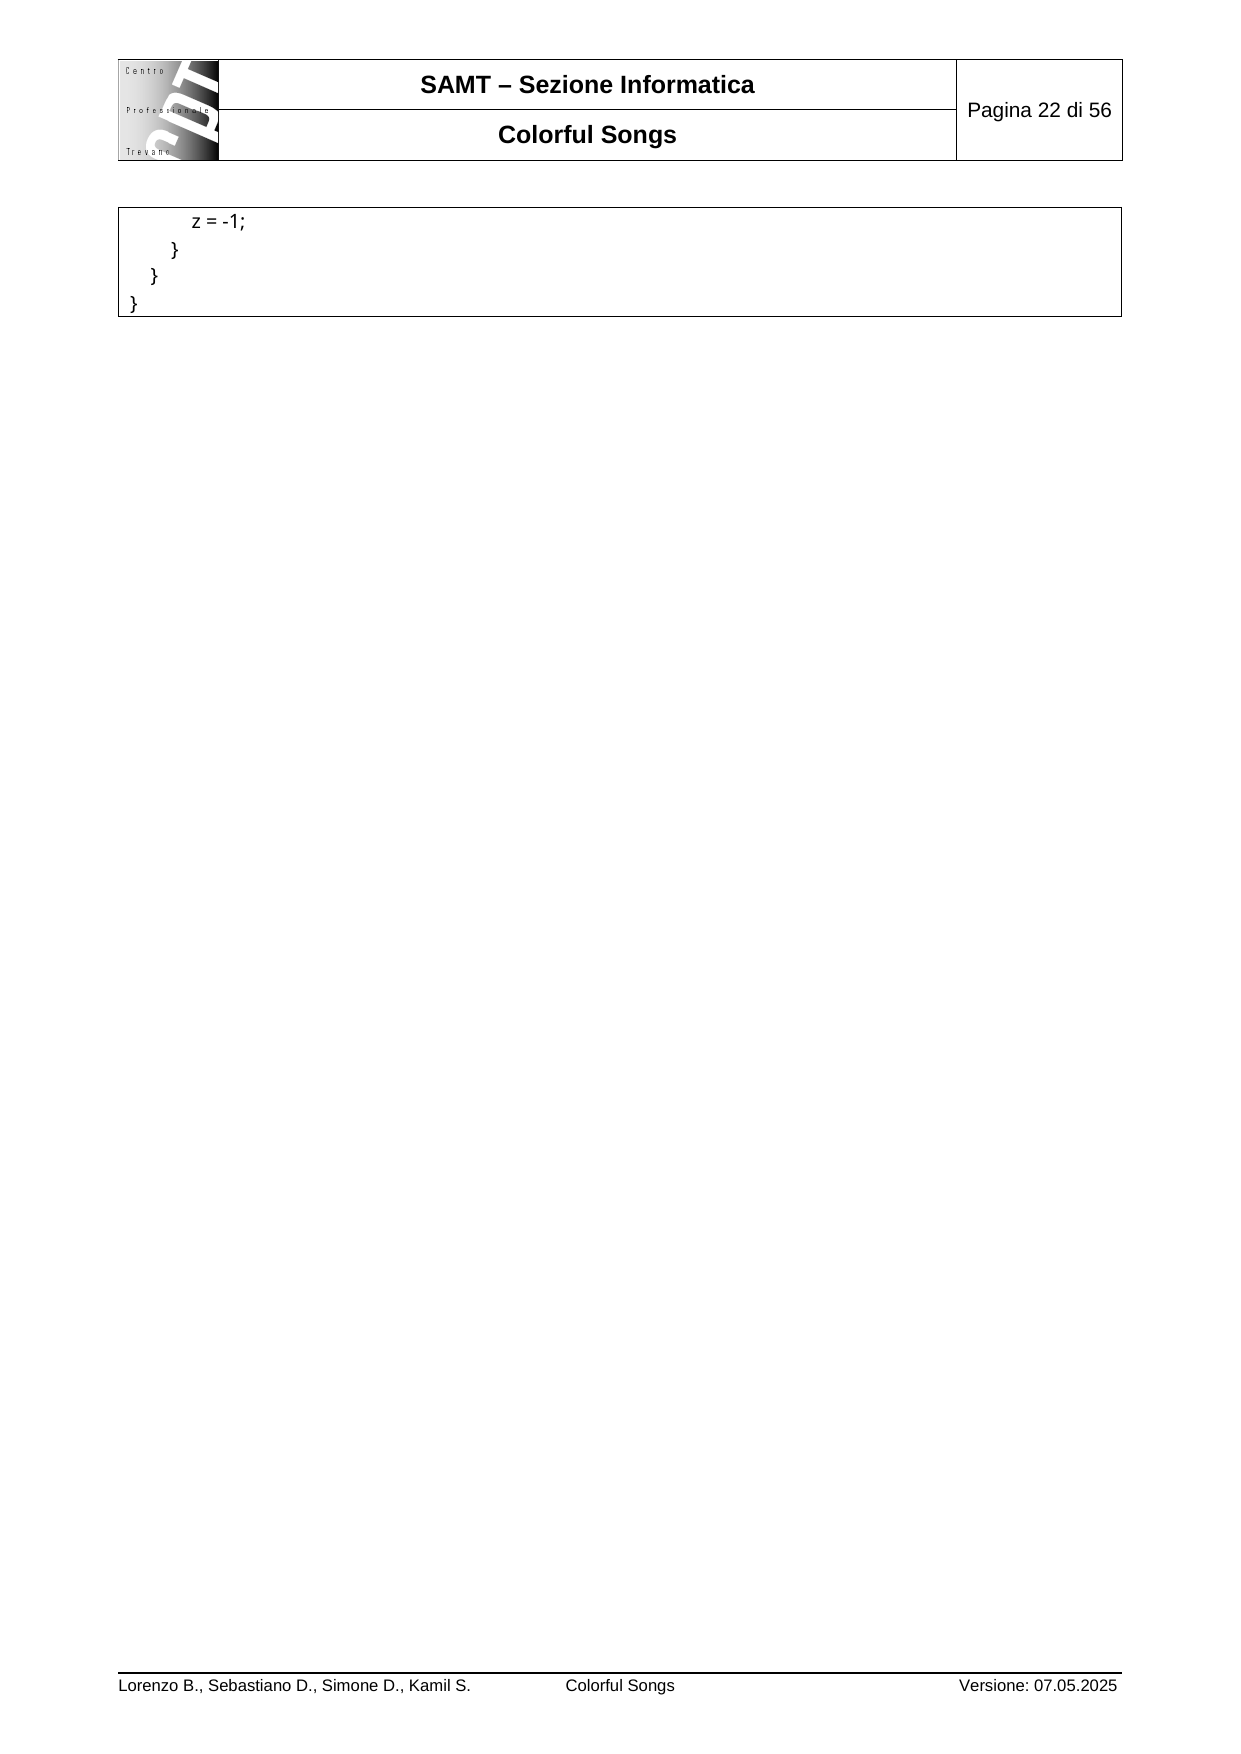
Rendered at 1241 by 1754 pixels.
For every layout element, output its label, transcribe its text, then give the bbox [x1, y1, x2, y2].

picture [118, 60, 219, 160]
